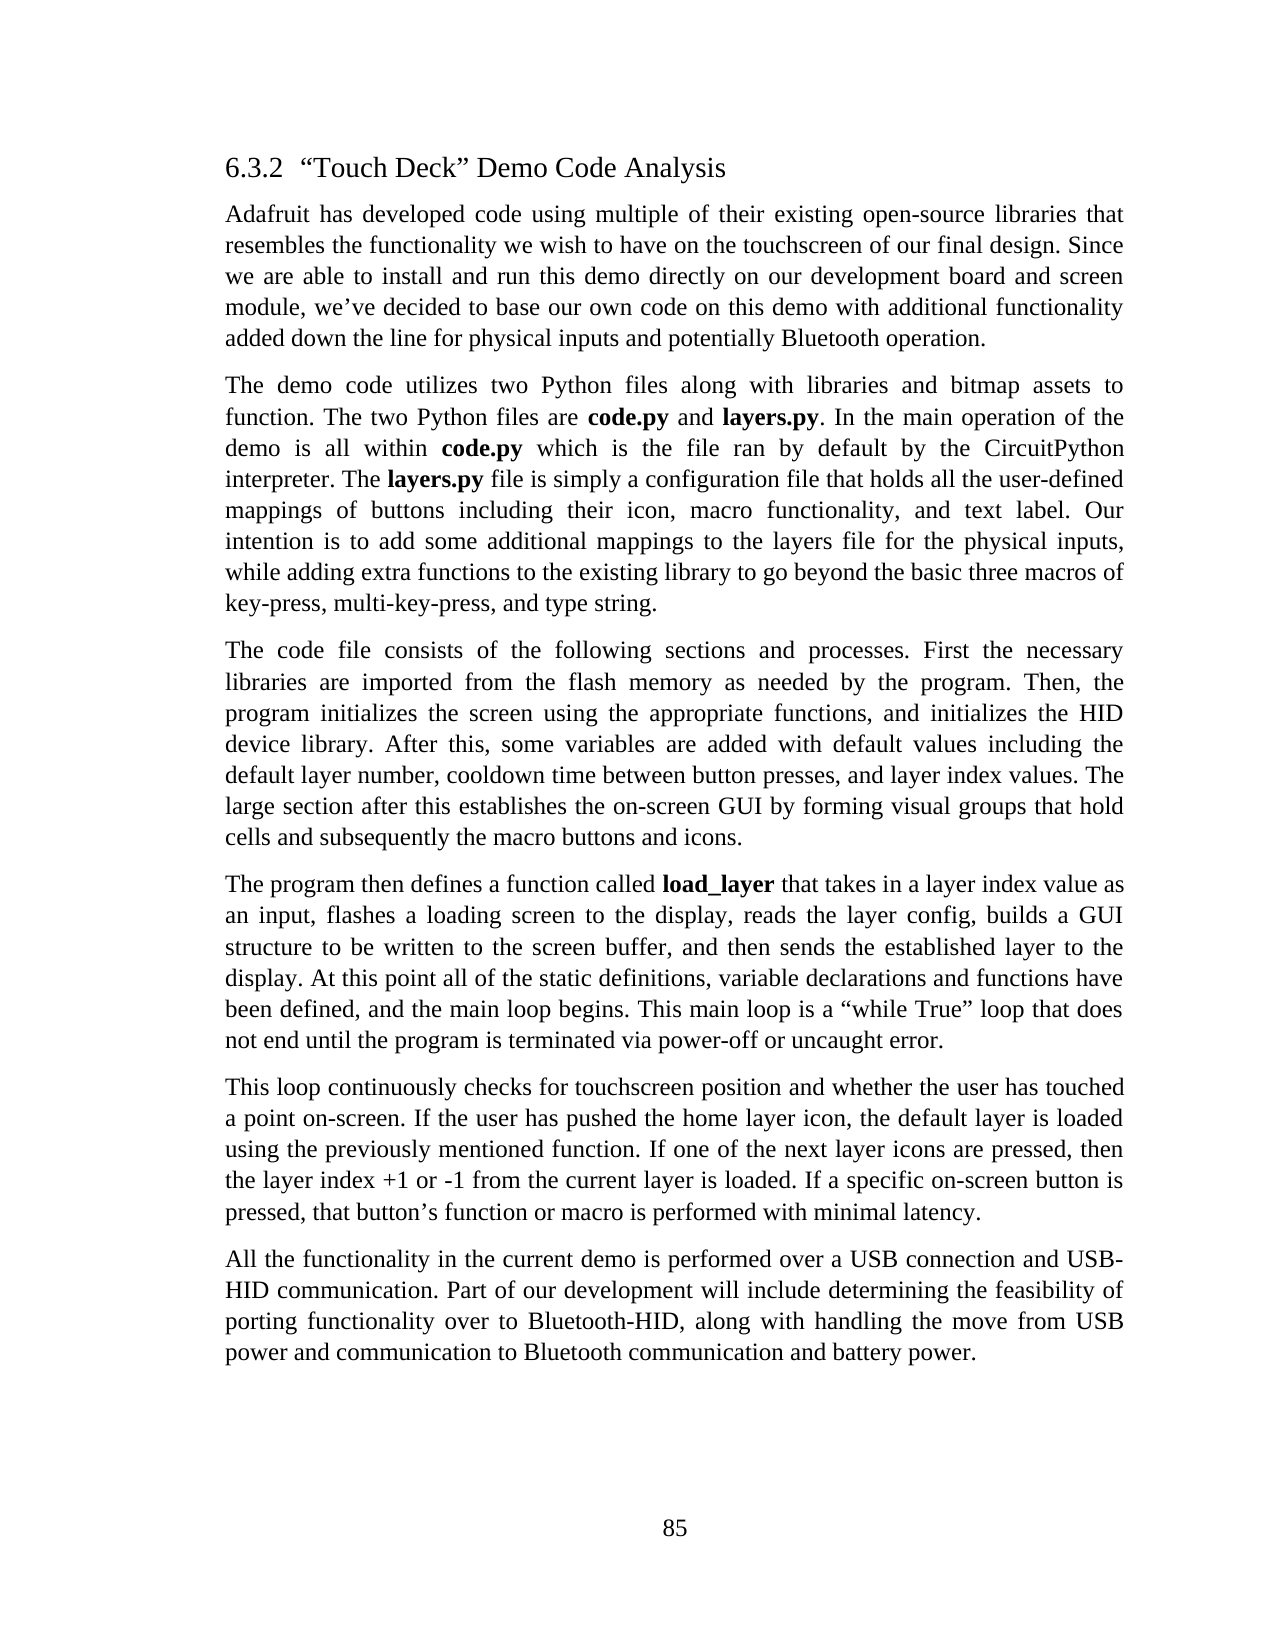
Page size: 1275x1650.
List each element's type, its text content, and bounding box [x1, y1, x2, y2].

text Adafruit has developed code using multiple of their existing open-source libraries that resembles the functionality we wish to have on the touchscreen of our final design. Since we are able to install and run this demo directly on our development board and screen module, we’ve decided to base our own code on this demo with additional functionality added down the line for physical inputs and potentially Bluetooth operation. [225, 199, 1125, 352]
text The code file consists of the following sections and processes. First the necessary libraries are imported from the flash memory as needed by the program. Then, the program initializes the screen using the appropriate functions, and initializes the HID device library. After this, some variables are added with default values including the default layer number, cooldown time between button presses, and layer index values. The large section after this establishes the on-screen GUI by forming visual groups that hold cells and subsequently the macro buttons and icons. [225, 636, 1125, 851]
text All the functionality in the current demo is performed over a USB connection and USB-HID communication. Part of our development will include determining the feasibility of porting functionality over to Bluetooth-HID, along with handling the move from USB power and communication to Bluetooth communication and battery power. [225, 1244, 1125, 1366]
subtitle “Touch Deck” Demo Code Analysis [225, 150, 1125, 183]
text The program then defines a function called load_layer that takes in a layer index value as an input, flashes a loading screen to the display, reads the layer config, builds a GUI structure to be written to the screen buffer, and then sends the established layer to the display. At this point all of the static definitions, variable declarations and functions have been defined, and the main loop begins. This main loop is a “while True” loop that does not end until the program is terminated via power-off or uncaught error. [225, 869, 1125, 1053]
text The demo code utilizes two Python files along with libraries and bitmap assets to function. The two Python files are code.py and layers.py. In the main operation of the demo is all within code.py which is the file ran by default by the CircuitPython interpreter. The layers.py file is simply a configuration file that holds all the user-defined mappings of buttons including their icon, macro functionality, and text label. Our intention is to add some additional mappings to the layers file for the physical inputs, while adding extra functions to the existing library to go beyond the basic three macros of key-press, multi-key-press, and type string. [225, 371, 1125, 617]
text This loop continuously checks for touchscreen position and whether the user has touched a point on-screen. If the user has pushed the home layer icon, the default layer is loaded using the previously mentioned function. If one of the next layer icons are pressed, then the layer index +1 or -1 from the current layer is loaded. If a specific on-screen button is pressed, that button’s function or macro is performed with minimal latency. [225, 1072, 1125, 1225]
